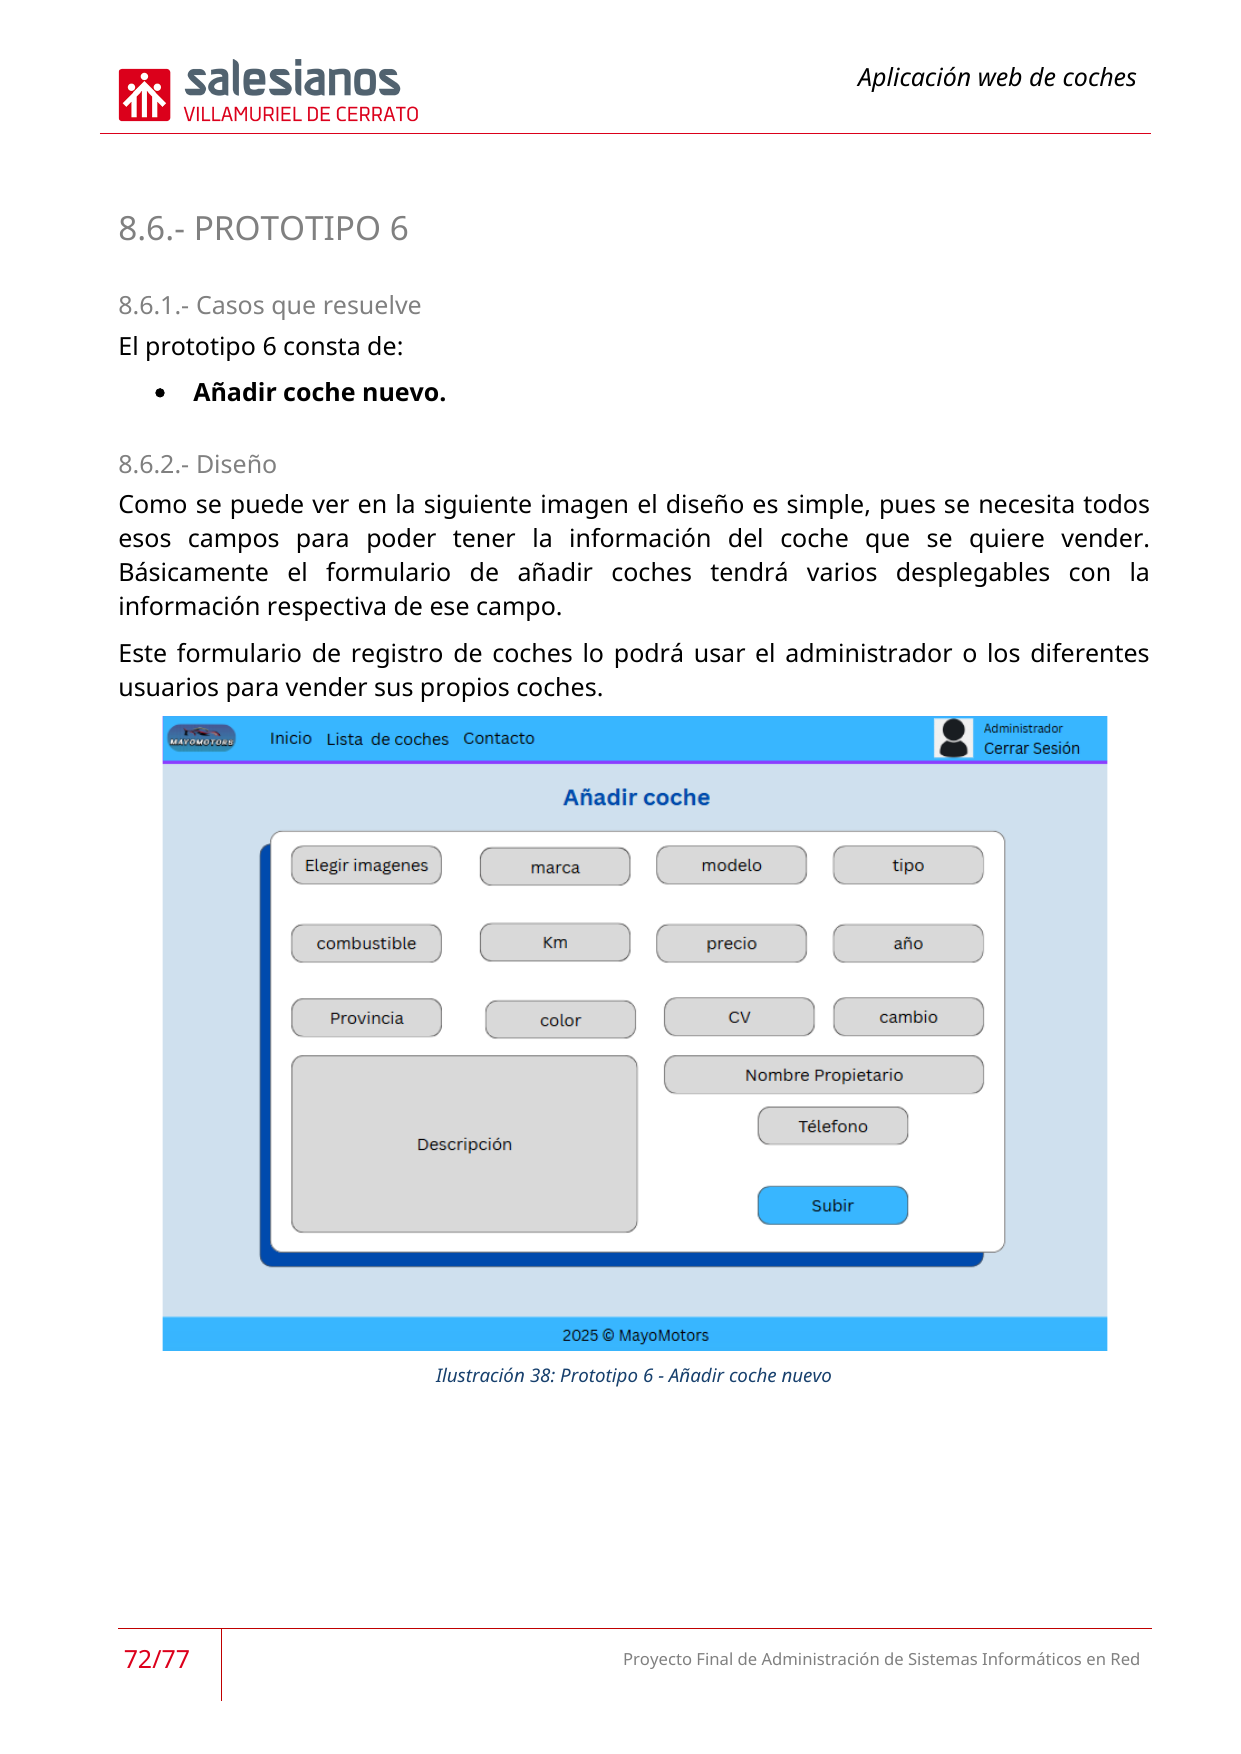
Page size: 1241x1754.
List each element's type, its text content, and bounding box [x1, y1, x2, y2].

text Ilustración 38: Prototipo 6 - Añadir coche nuevo [118, 1363, 1152, 1388]
picture [118, 59, 419, 126]
subtitle prototipo 6 [118, 205, 1152, 251]
text El prototipo 6 consta de: [118, 328, 1152, 362]
subtitle Casos que resuelve [118, 288, 1152, 322]
list Añadir coche nuevo. [156, 375, 1152, 409]
text Como se puede ver en la siguiente imagen el diseño es simple, pues se necesita todos esos campos para poder tener la información del coche que se quiere vender. Básicamente el formulario de añadir coches tendrá varios desplegables con la información respectiva de ese campo. [118, 487, 1152, 623]
text Este formulario de registro de coches lo podrá usar el administrador o los diferentes usuarios para vender sus propios coches. [118, 636, 1152, 704]
picture [162, 716, 1108, 1351]
subtitle Diseño [118, 446, 1152, 481]
